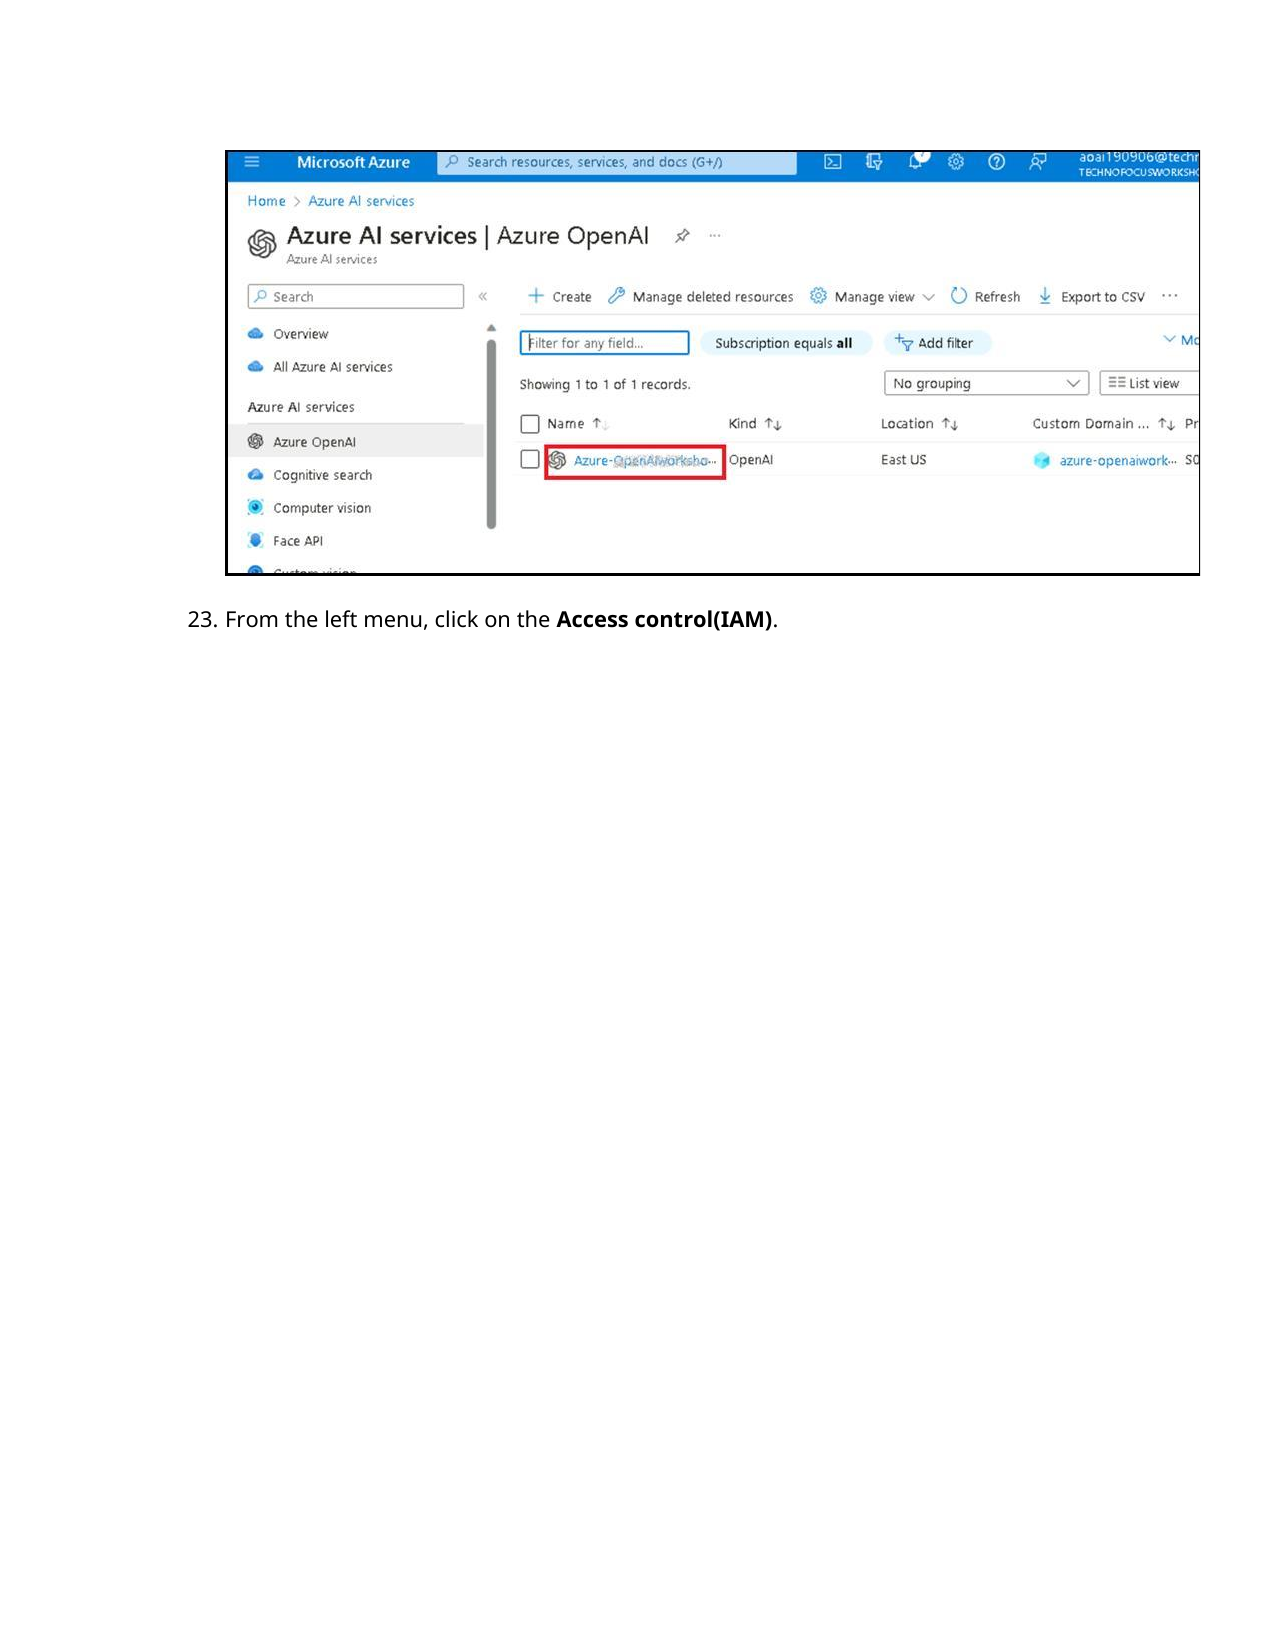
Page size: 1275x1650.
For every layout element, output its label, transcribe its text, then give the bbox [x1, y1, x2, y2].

list From the left menu, click on the Access control(IAM). [187, 604, 1125, 634]
picture [225, 150, 1200, 576]
